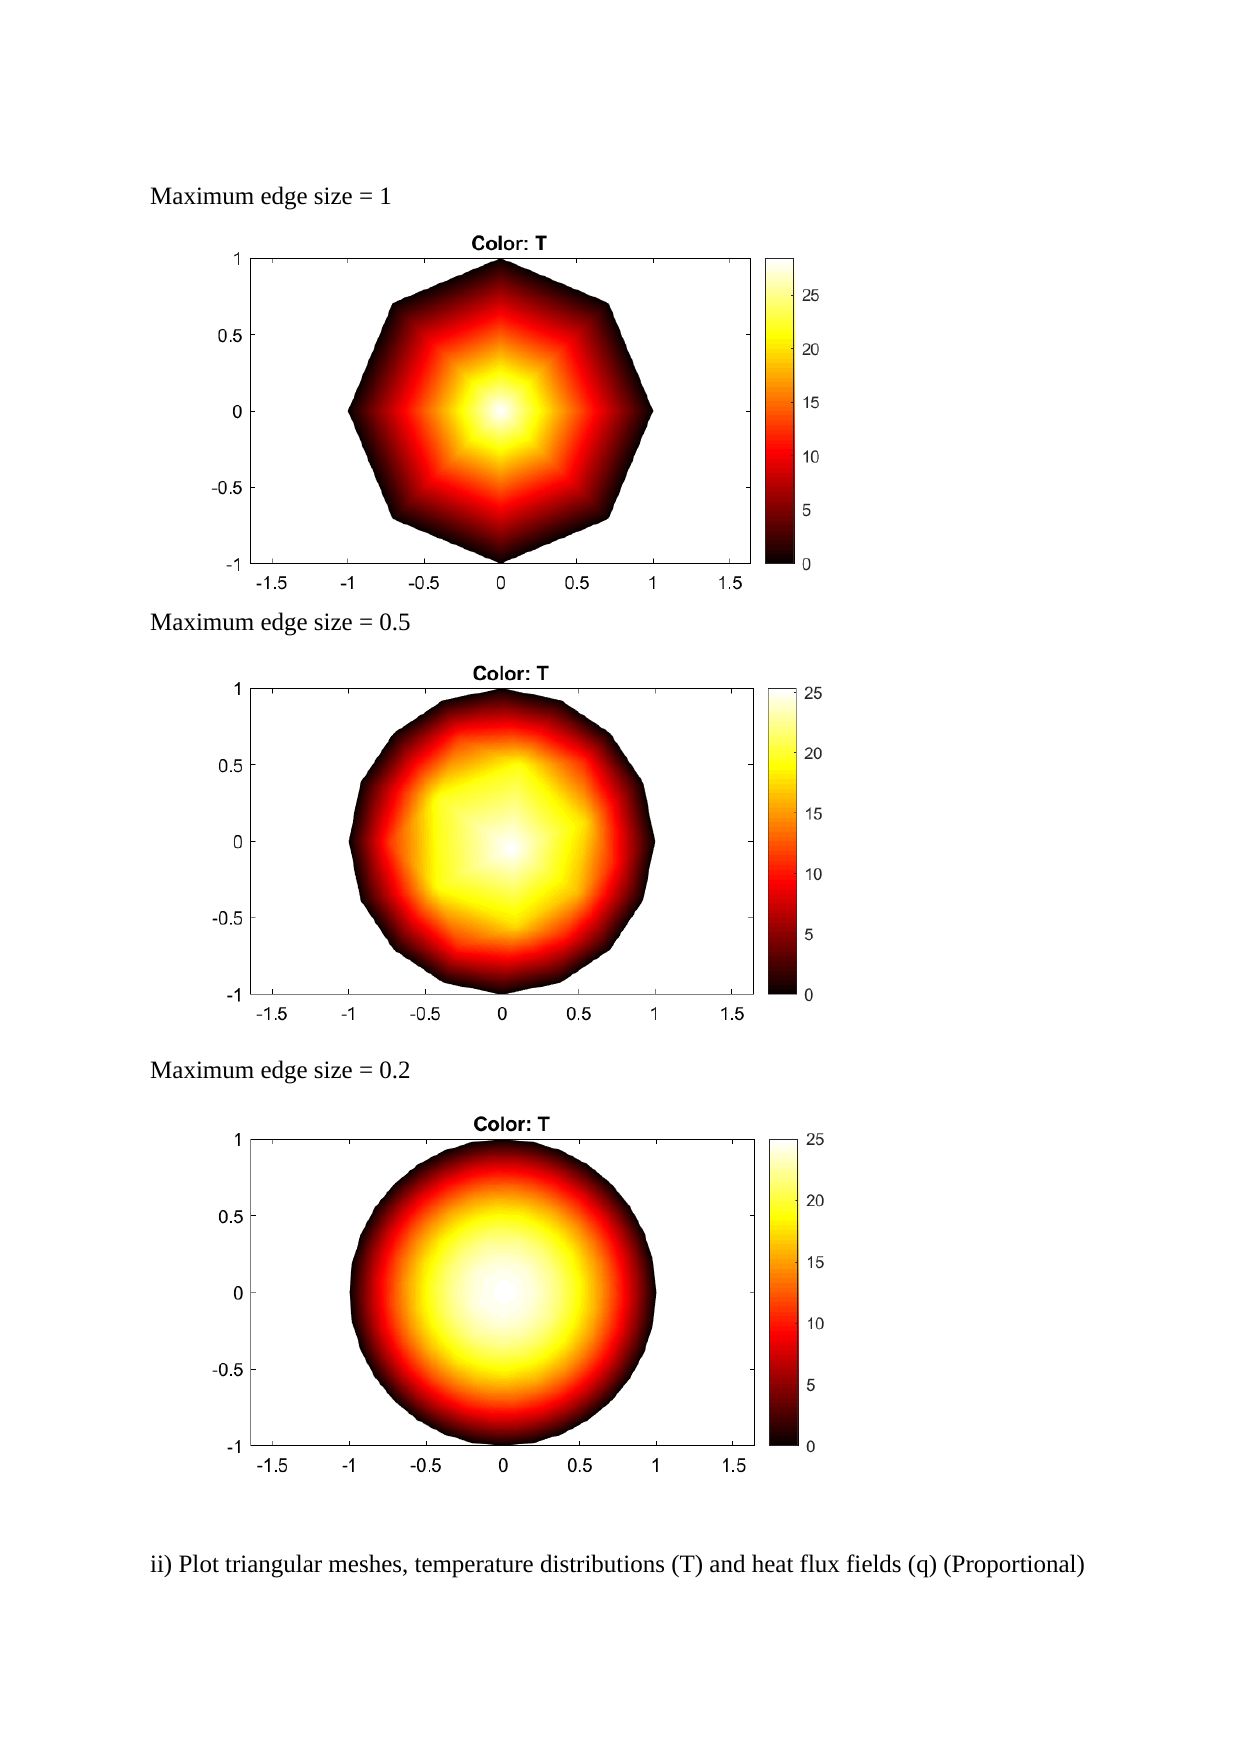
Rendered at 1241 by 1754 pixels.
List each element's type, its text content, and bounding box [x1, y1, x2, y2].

picture [150, 228, 913, 605]
text ii) Plot triangular meshes, temperature distributions (T) and heat flux fields (q) (Proportional) [150, 1549, 1090, 1577]
text Maximum edge size = 1 [150, 150, 1090, 210]
picture [150, 1102, 918, 1483]
text Maximum edge size = 0.2 [150, 1055, 1090, 1084]
picture [150, 654, 915, 1037]
